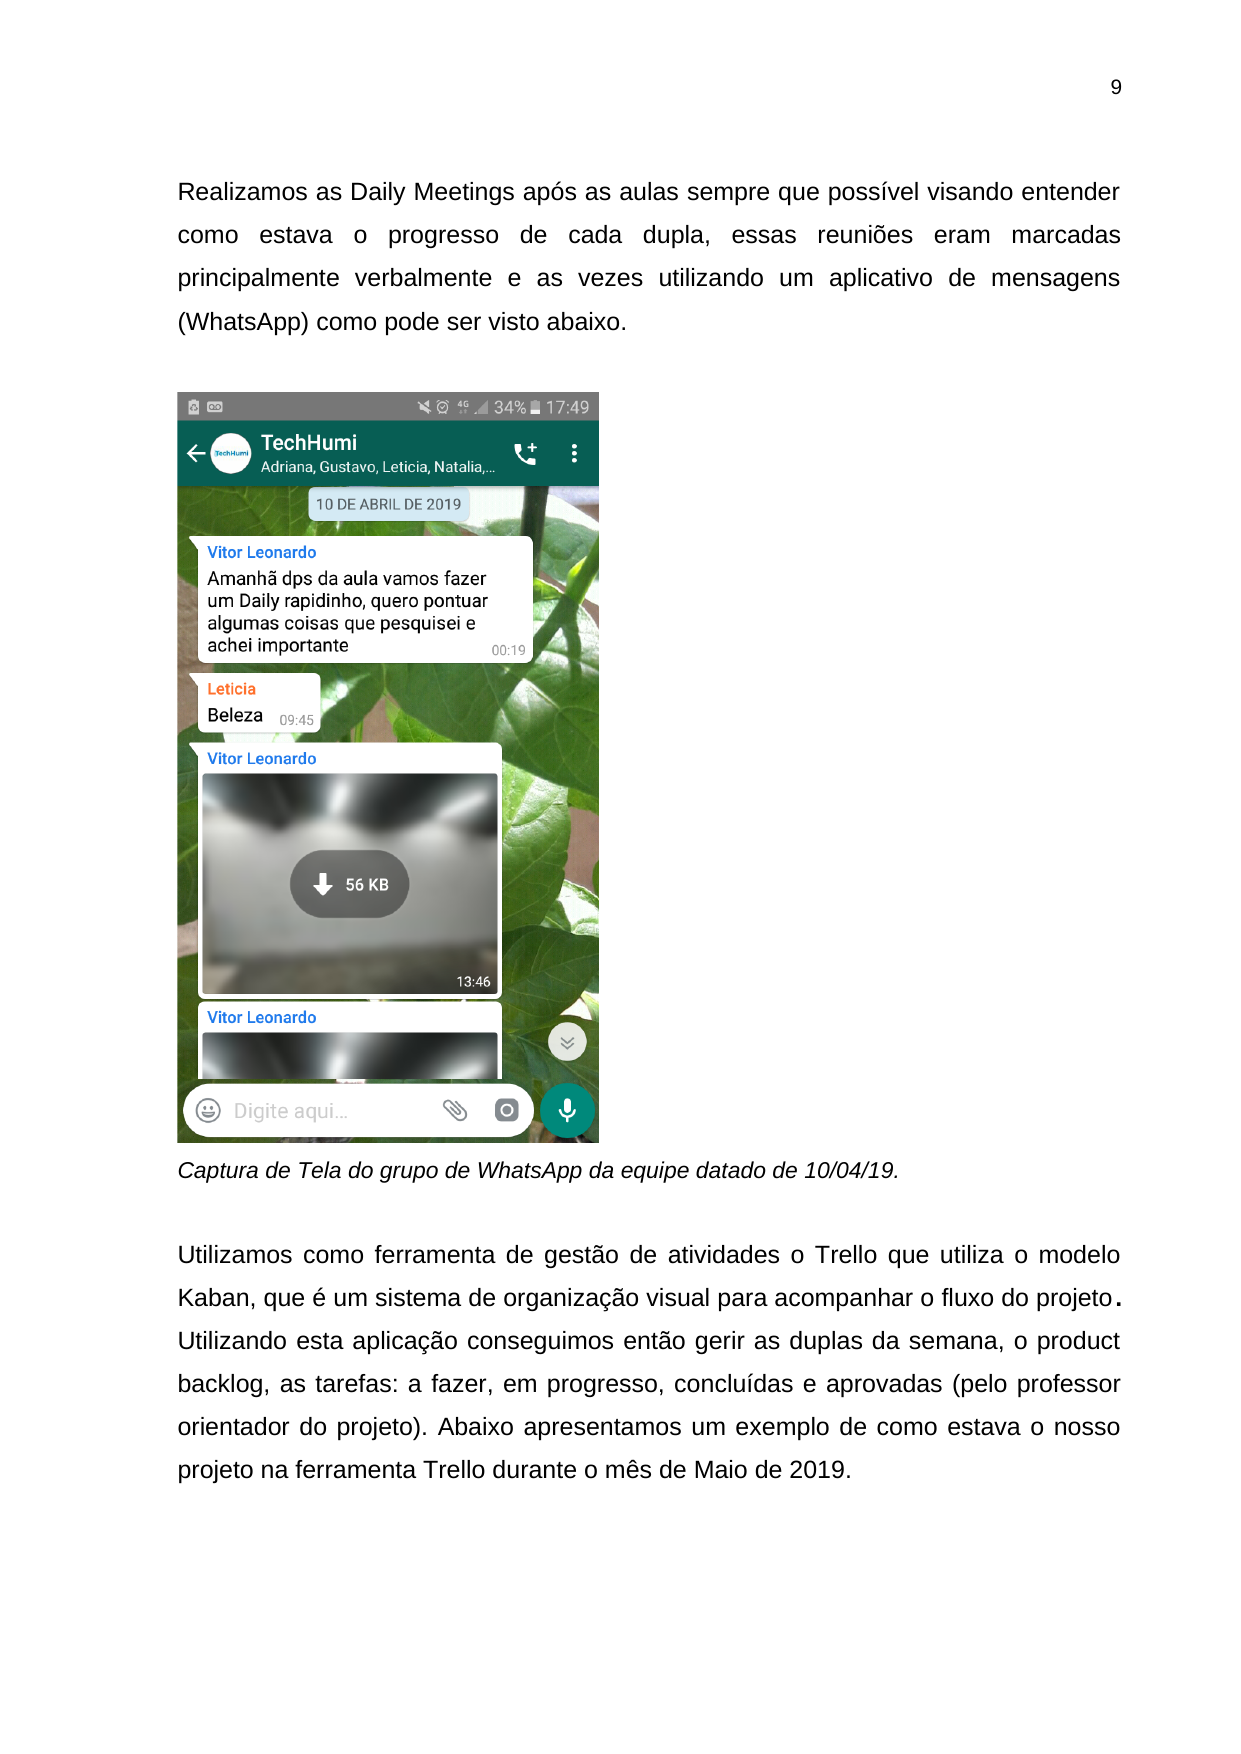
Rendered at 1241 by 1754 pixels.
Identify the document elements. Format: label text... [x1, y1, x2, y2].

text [177, 177, 1122, 335]
text Captura de Tela do grupo de WhatsApp da equipe datado de 10/04/19. [177, 1157, 1122, 1183]
text Utilizamos como ferramenta de gestão de atividades o Trello que utiliza o modelo Kaban, que é um sistema de organização visual para acompanhar o fluxo do projeto. Utilizando esta aplicação conseguimos então gerir as duplas da semana, o product backlog, as tarefas: a fazer, em progresso, concluídas e aprovadas (pelo professor orientador do projeto). Abaixo apresentamos um exemplo de como estava o nosso projeto na ferramenta Trello durante o mês de Maio de 2019. [177, 1240, 1122, 1484]
picture [177, 392, 599, 1143]
